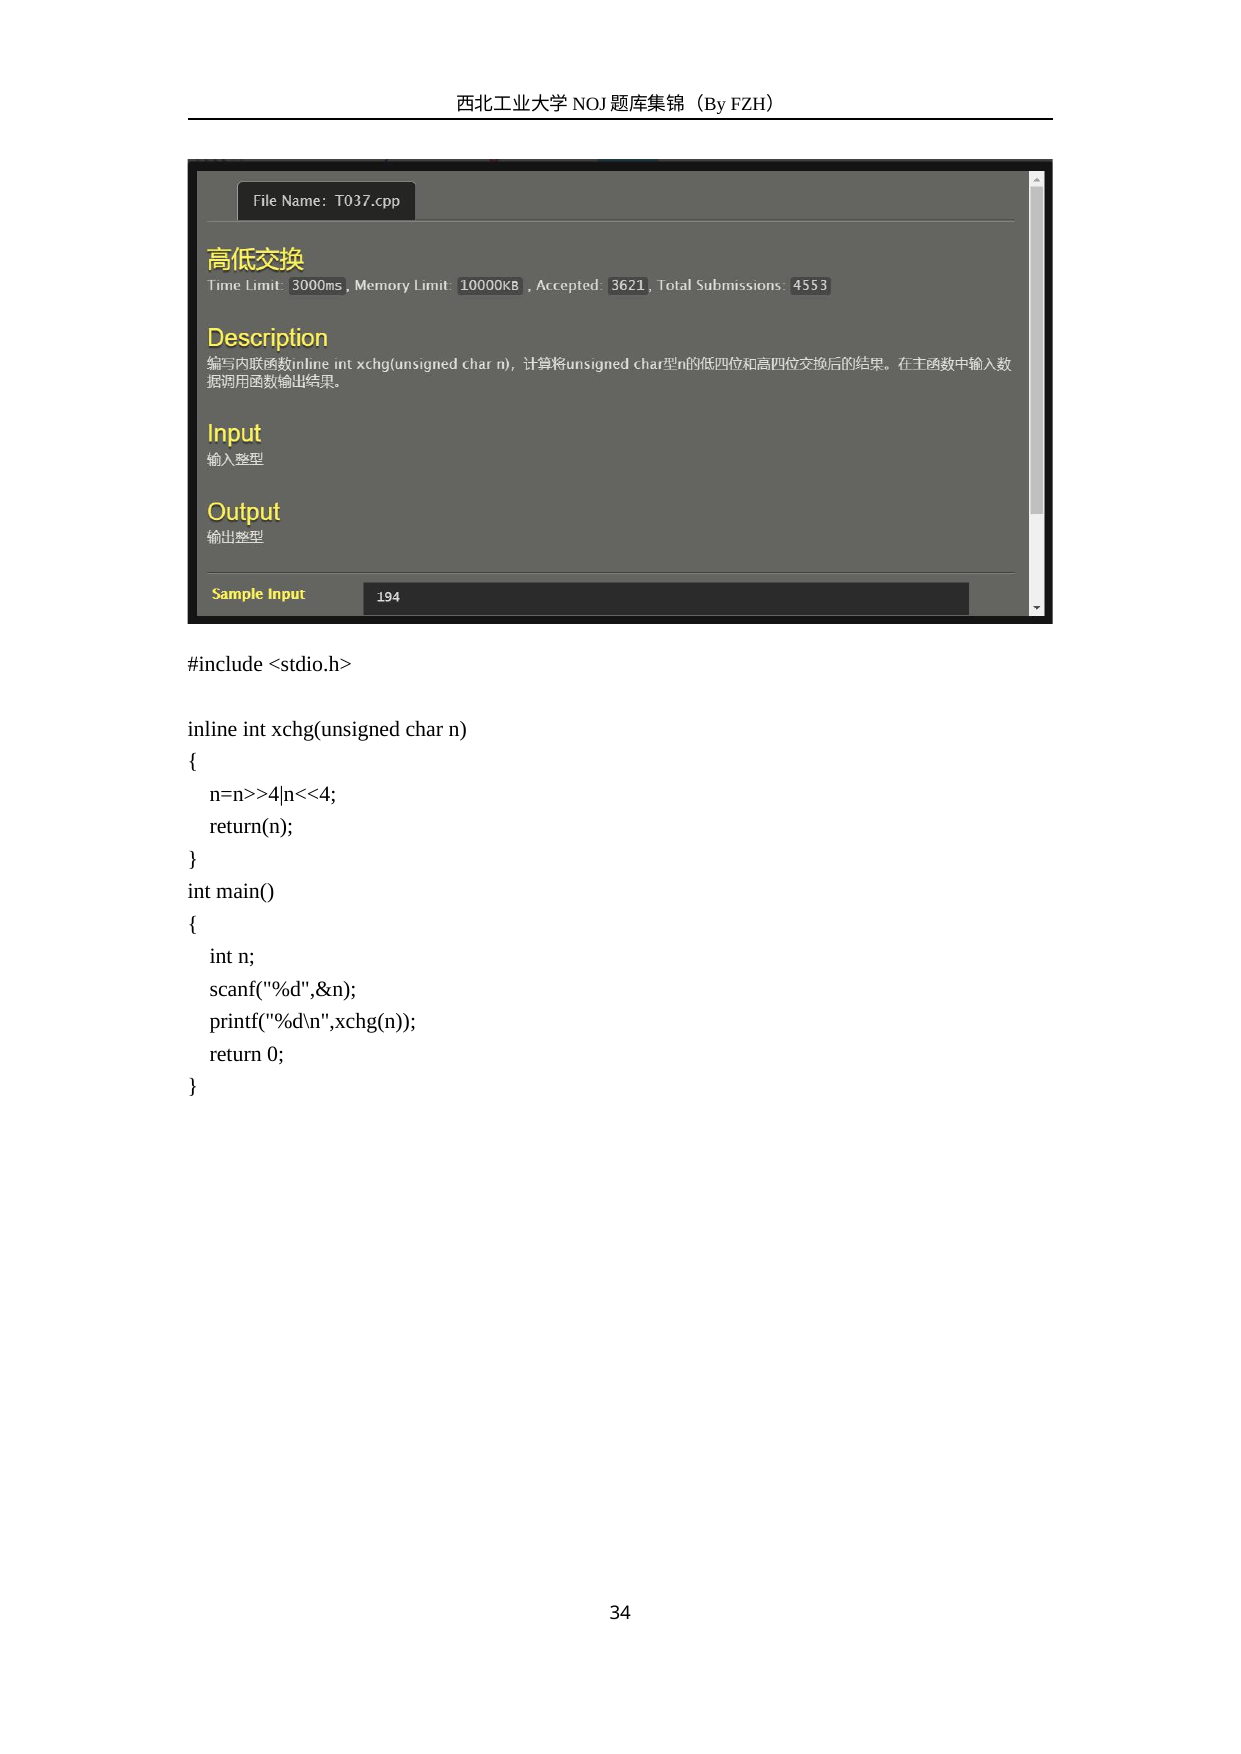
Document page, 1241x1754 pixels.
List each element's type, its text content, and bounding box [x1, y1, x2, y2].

text { [187, 745, 1053, 777]
text printf("%d\n",xchg(n)); [187, 1005, 1053, 1037]
text n=n>>4|n<<4; [187, 777, 1053, 810]
text return 0; [187, 1037, 1053, 1070]
text #include <stdio.h> [187, 647, 1053, 680]
text { [187, 907, 1053, 940]
text } [187, 1070, 1053, 1102]
text return(n); [187, 810, 1053, 842]
text int main() [187, 875, 1053, 907]
text } [187, 842, 1053, 875]
text int n; [187, 940, 1053, 972]
text scanf("%d",&n); [187, 972, 1053, 1005]
text inline int xchg(unsigned char n) [187, 712, 1053, 745]
picture [187, 159, 1053, 624]
